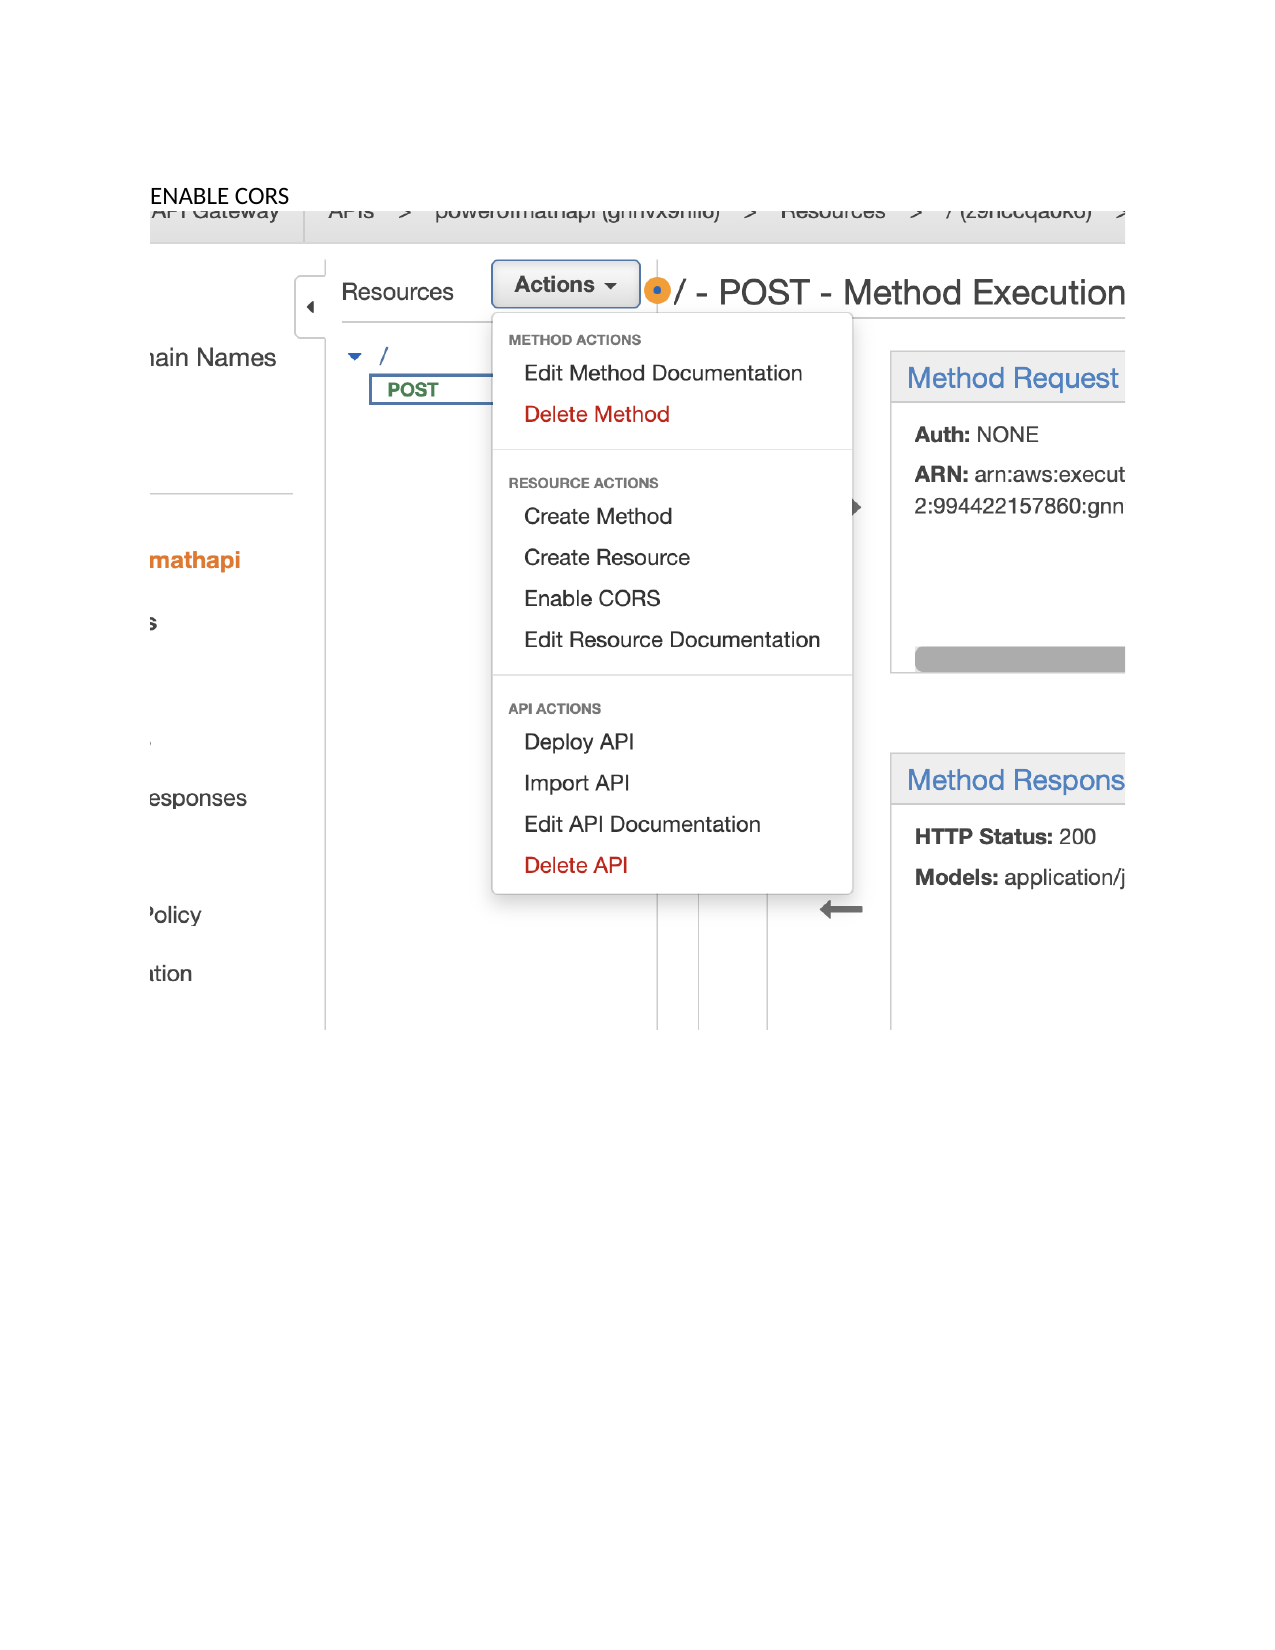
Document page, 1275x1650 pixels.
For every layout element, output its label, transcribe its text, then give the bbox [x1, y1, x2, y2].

picture [150, 211, 1125, 1030]
text ENABLE CORS [150, 181, 1125, 211]
